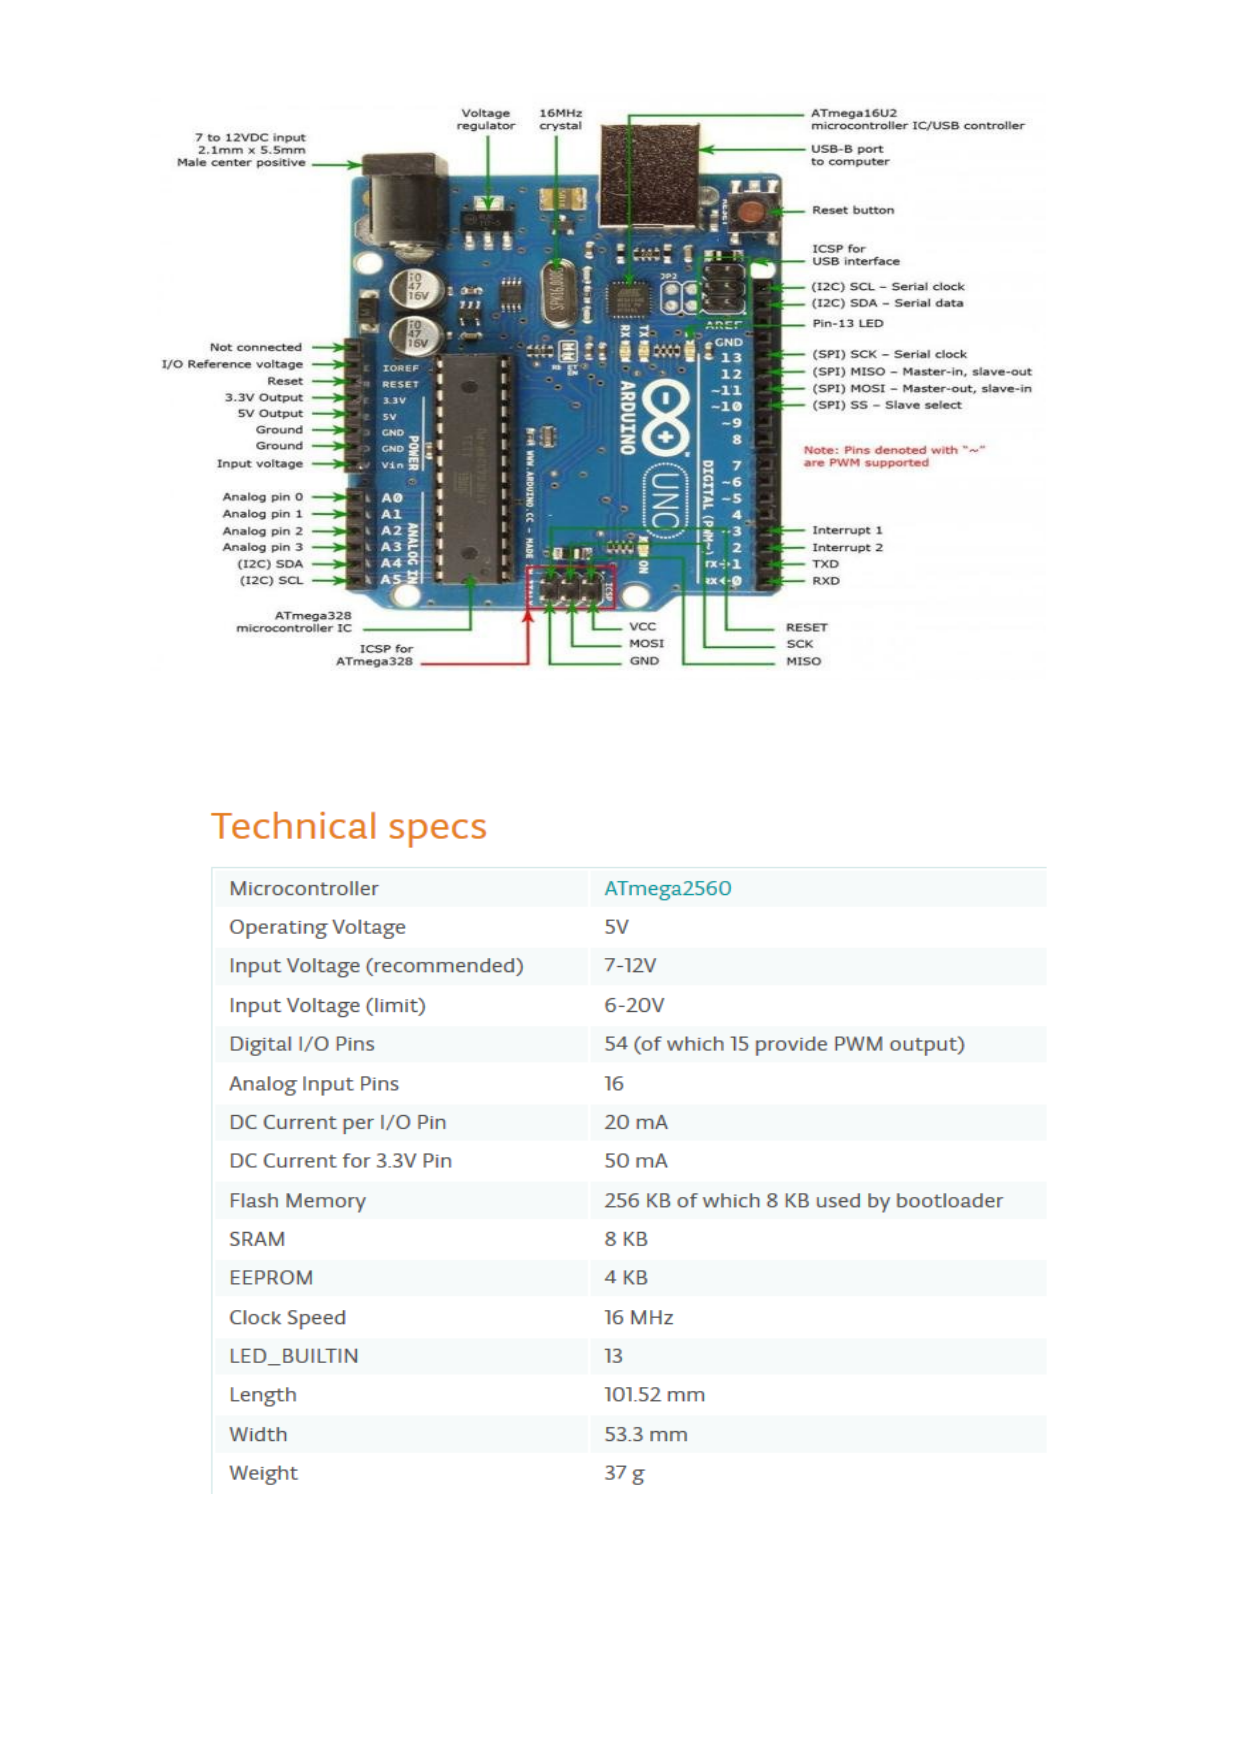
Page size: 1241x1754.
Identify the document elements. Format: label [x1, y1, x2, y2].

picture [200, 799, 1047, 1494]
picture [150, 93, 1046, 680]
